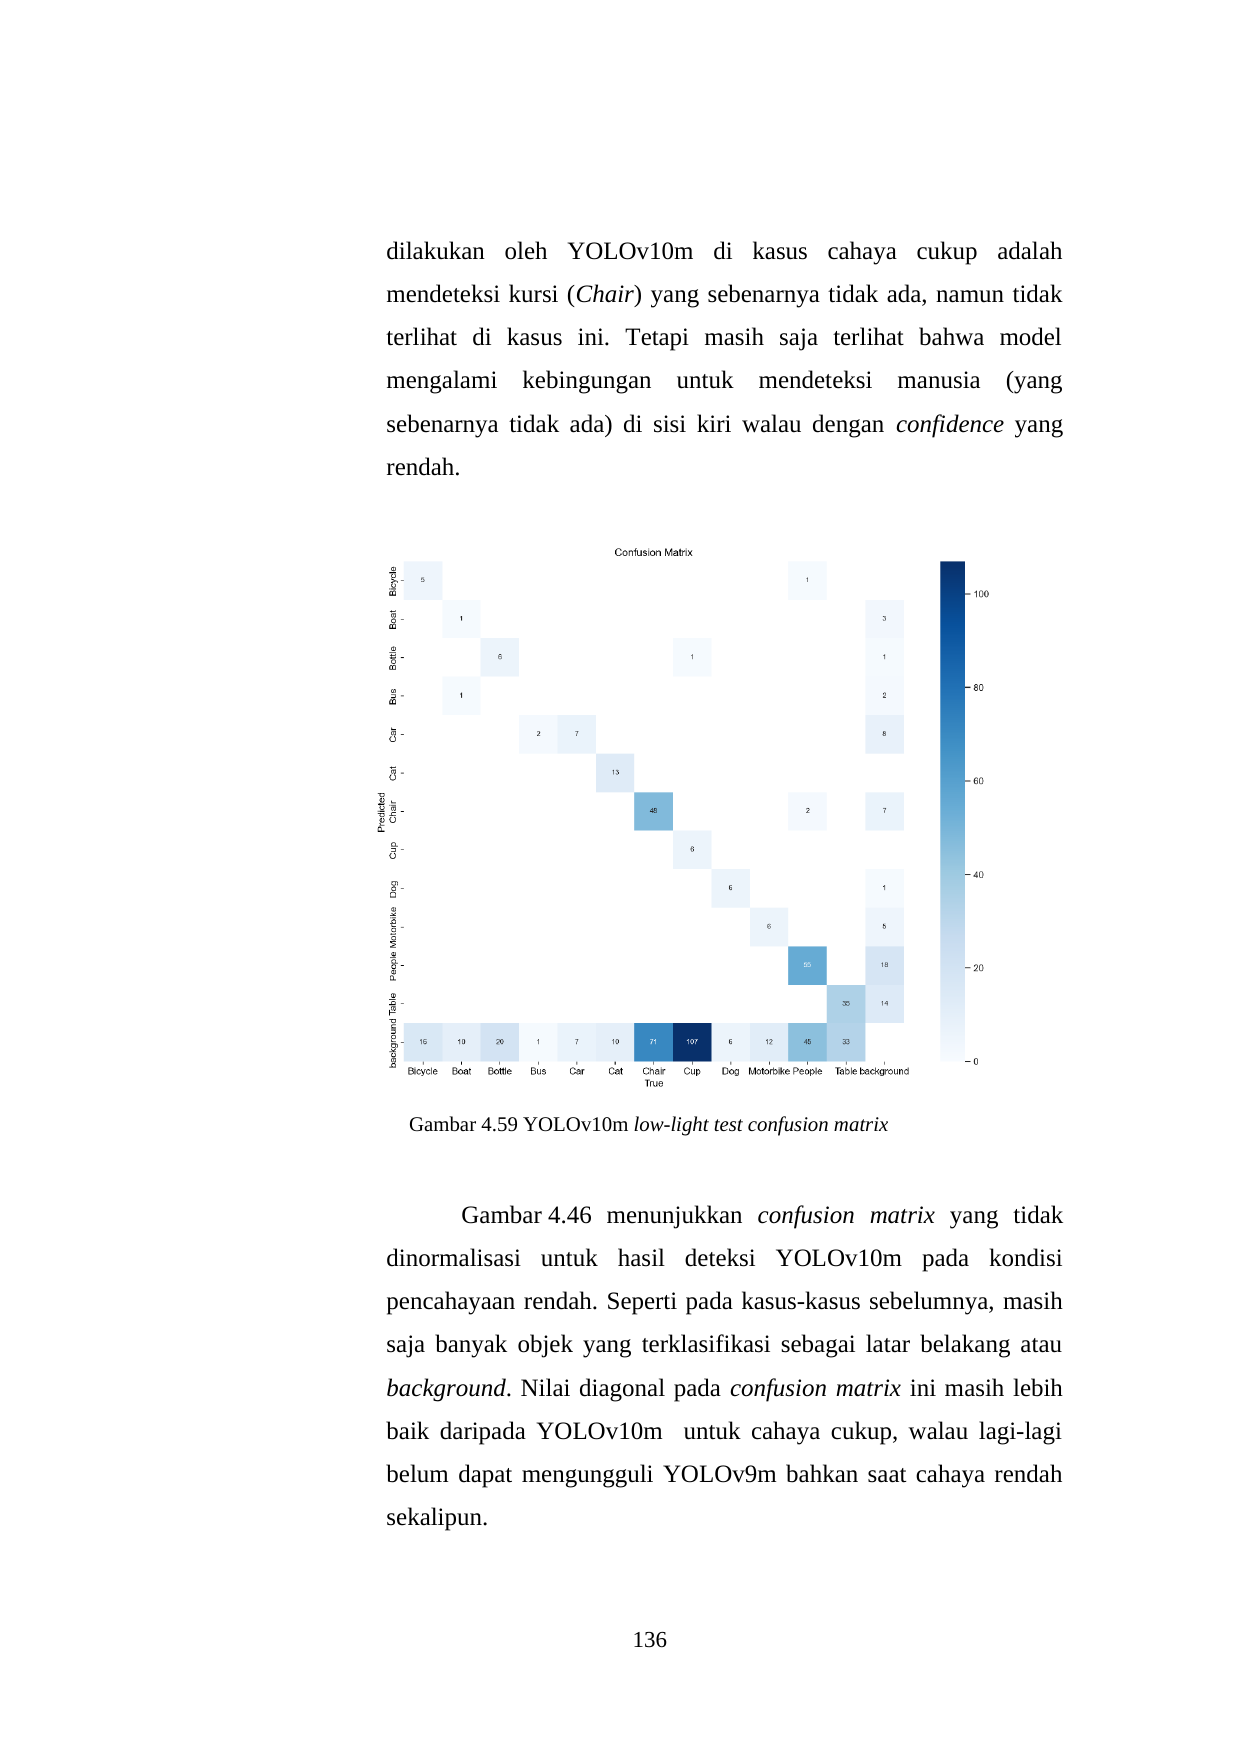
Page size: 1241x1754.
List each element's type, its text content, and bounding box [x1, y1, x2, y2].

text Gambar 4.46 menunjukkan confusion matrix yang tidak dinormalisasi untuk hasil deteksi YOLOv10m pada kondisi pencahayaan rendah. Seperti pada kasus-kasus sebelumnya, masih saja banyak objek yang terklasifikasi sebagai latar belakang atau background. Nilai diagonal pada confusion matrix ini masih lebih baik daripada YOLOv10m untuk cahaya cukup, walau lagi-lagi belum dapat mengungguli YOLOv9m bahkan saat cahaya rendah sekalipun. [386, 1200, 1063, 1531]
picture [311, 538, 1060, 1099]
